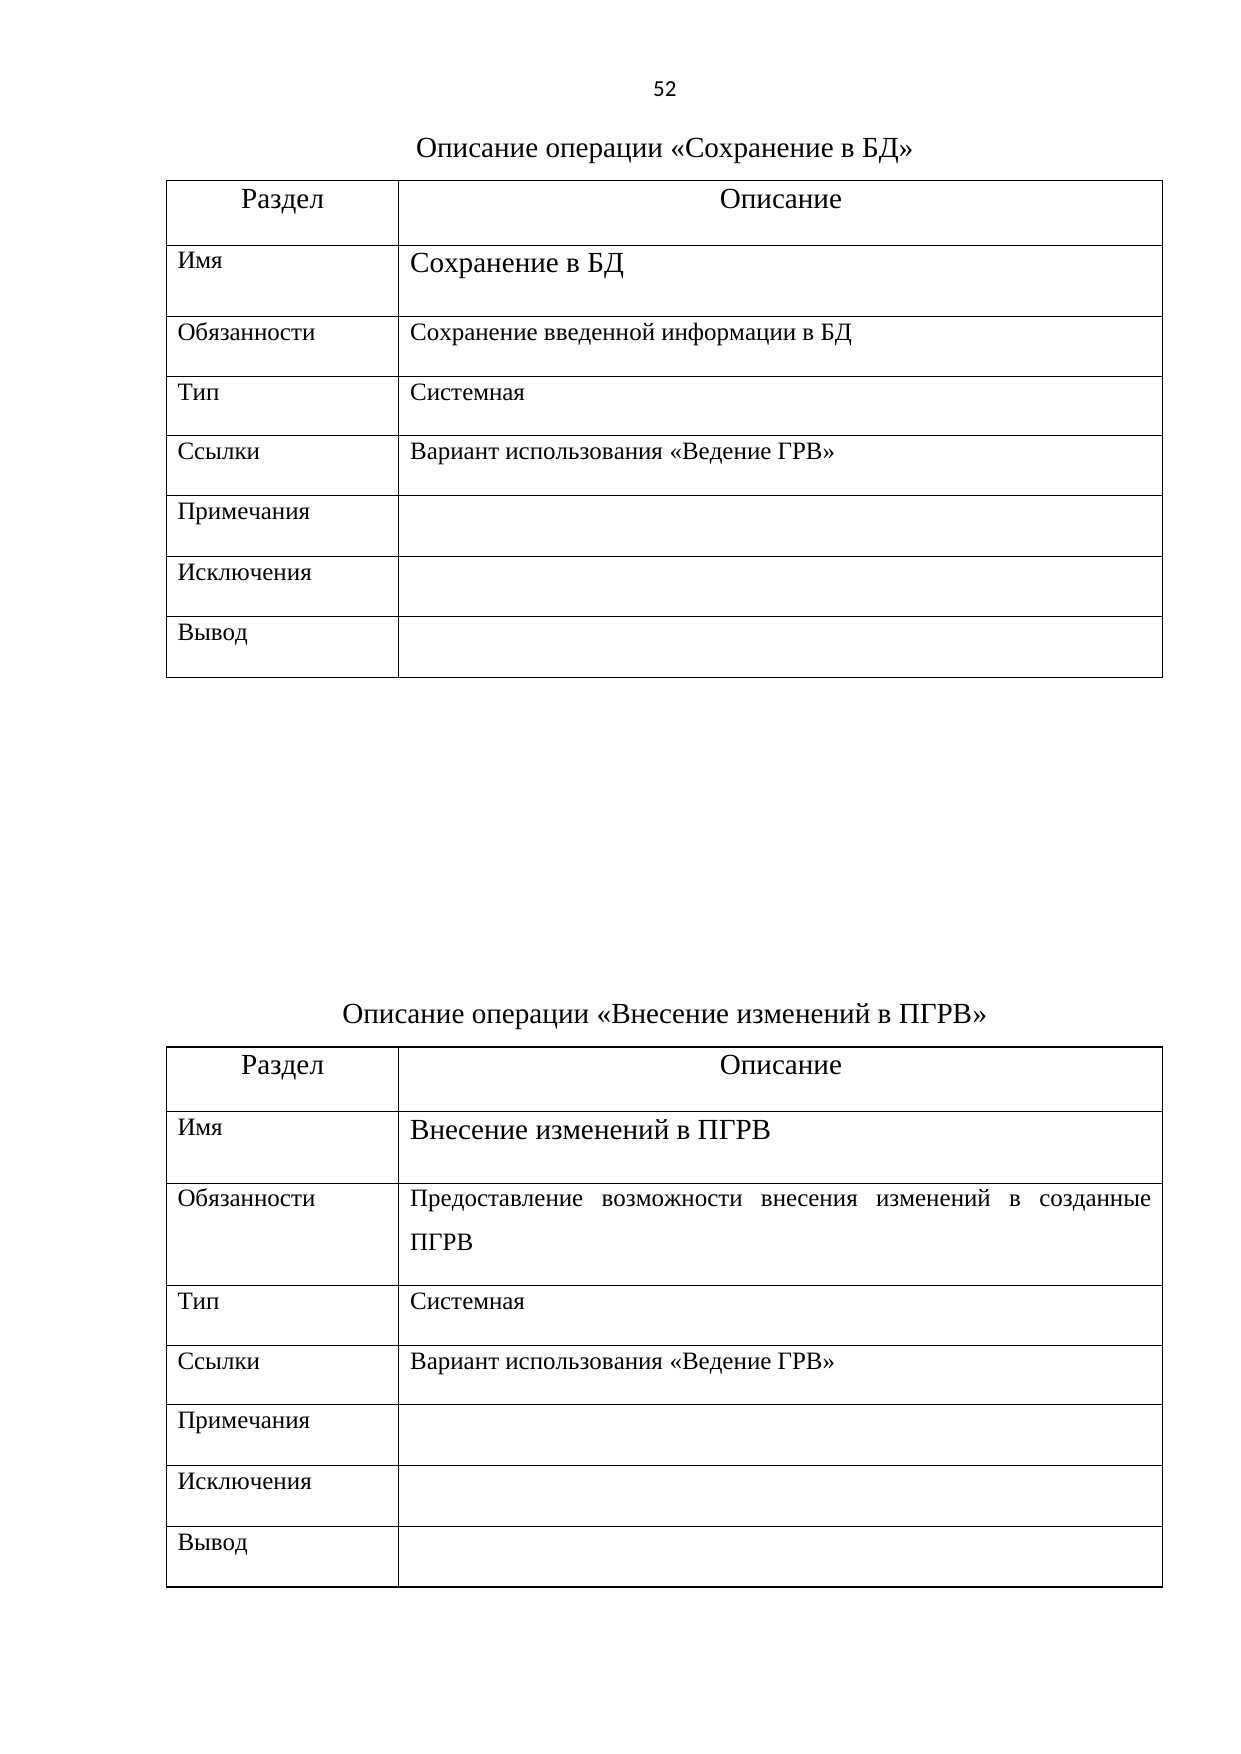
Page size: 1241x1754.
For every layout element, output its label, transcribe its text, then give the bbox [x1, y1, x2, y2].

table_cell Ссылки [167, 1346, 398, 1404]
table_cell [399, 617, 1162, 677]
table_header Описание [399, 181, 1162, 244]
table_cell Исключения [167, 1466, 398, 1526]
table_cell Системная [399, 1286, 1162, 1345]
table_cell [399, 1405, 1162, 1465]
table_cell Примечания [167, 496, 398, 556]
table_cell Предоставление возможности внесения изменений в созданные ПГРВ [399, 1184, 1162, 1285]
table_cell Ссылки [167, 436, 398, 495]
table_cell Тип [167, 377, 398, 435]
table_cell Сохранение введенной информации в БД [399, 317, 1162, 376]
table_cell [399, 1527, 1162, 1586]
table_header Раздел [167, 1048, 398, 1111]
table_cell Вывод [167, 617, 398, 677]
table_cell Вариант использования «Ведение ГРВ» [399, 1346, 1162, 1404]
table_header Описание [399, 1048, 1162, 1111]
text Описание операции «Сохранение в БД» [177, 130, 1152, 163]
table_header Раздел [167, 181, 398, 244]
table_cell [399, 557, 1162, 616]
table_cell Сохранение в БД [399, 246, 1162, 316]
table_cell Обязанности [167, 1184, 398, 1285]
table_cell Исключения [167, 557, 398, 616]
table_cell Системная [399, 377, 1162, 435]
table_cell Тип [167, 1286, 398, 1345]
table_cell Вариант использования «Ведение ГРВ» [399, 436, 1162, 495]
table_cell Имя [167, 246, 398, 316]
table_cell Имя [167, 1112, 398, 1182]
text Описание операции «Внесение изменений в ПГРВ» [177, 996, 1152, 1030]
table_cell [399, 1466, 1162, 1526]
table_cell Вывод [167, 1527, 398, 1586]
table_cell Примечания [167, 1405, 398, 1465]
table_cell [399, 496, 1162, 556]
table_cell Обязанности [167, 317, 398, 376]
table_cell Внесение изменений в ПГРВ [399, 1112, 1162, 1182]
